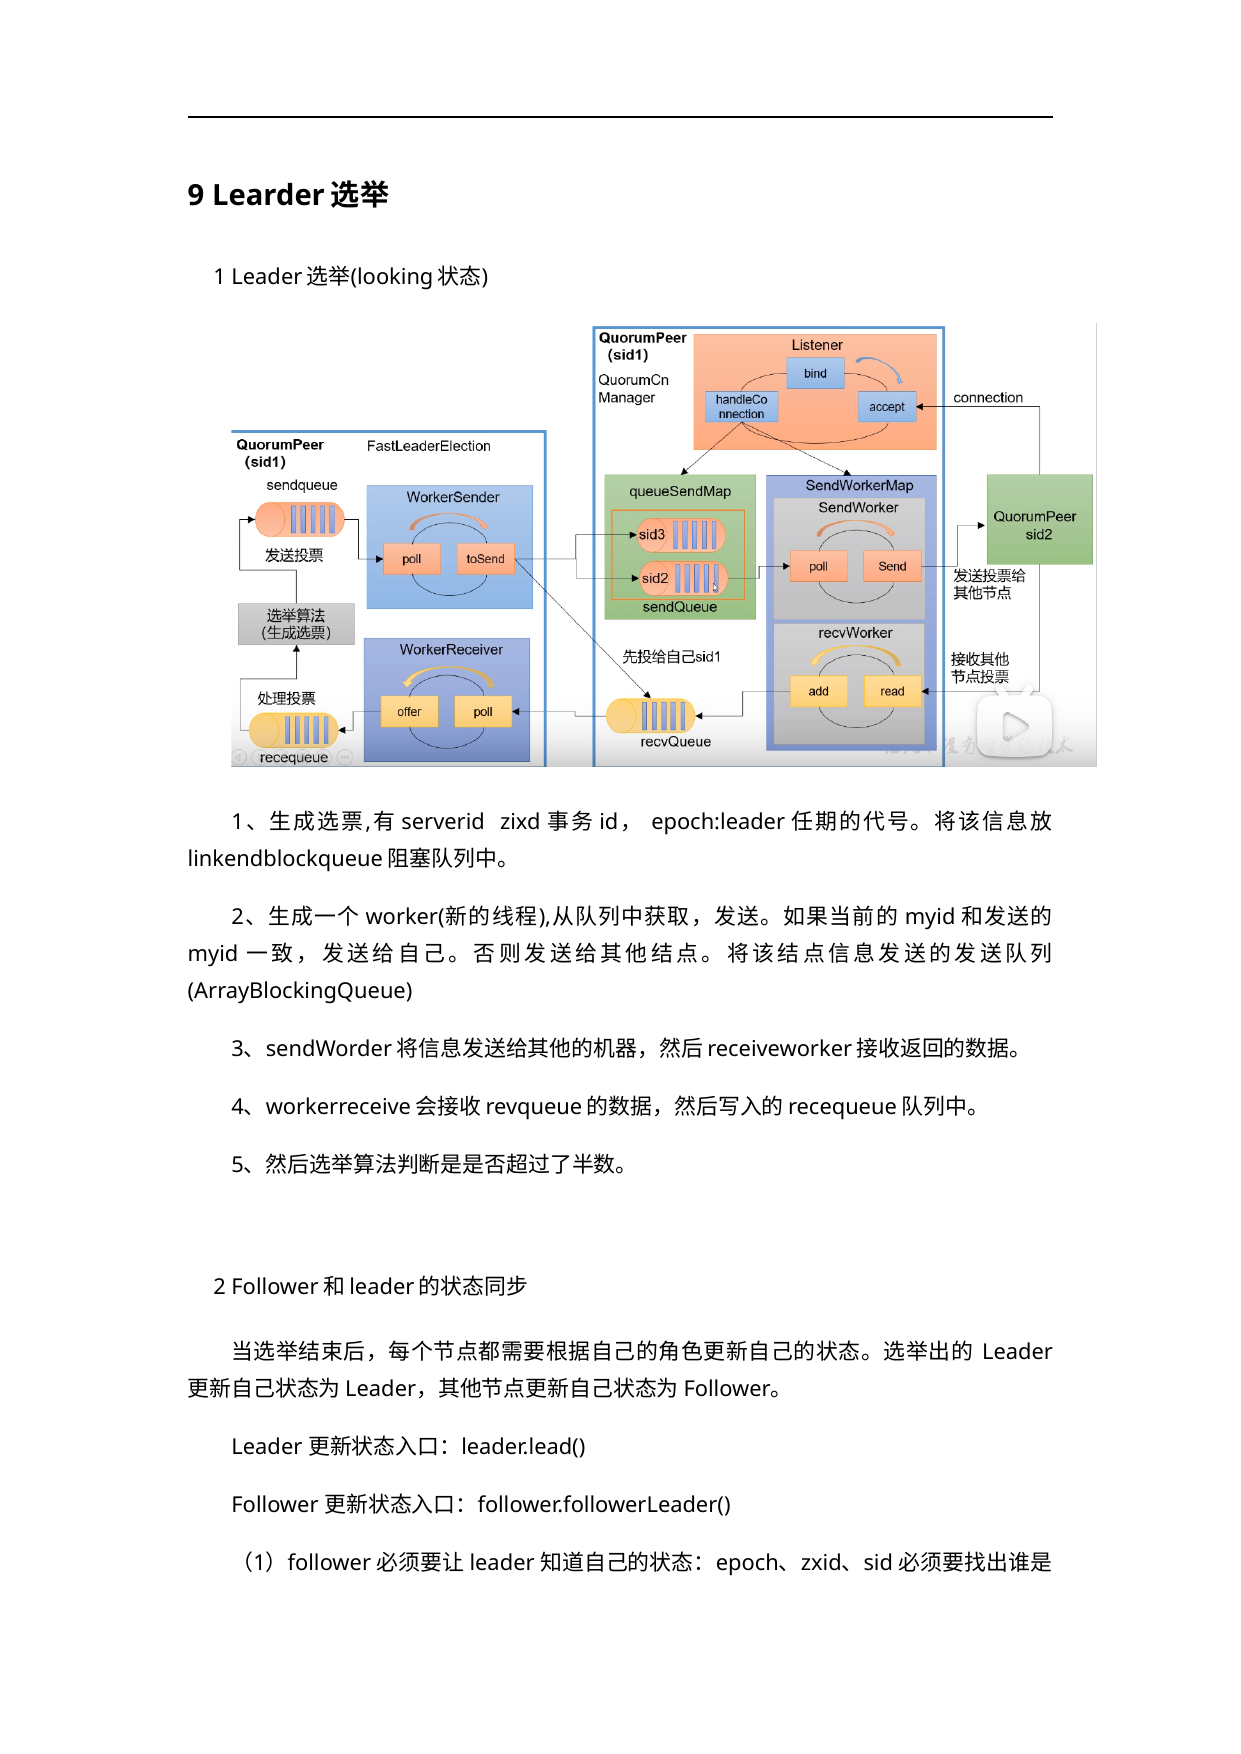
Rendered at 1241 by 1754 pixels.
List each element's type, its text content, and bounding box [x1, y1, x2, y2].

subtitle Learder选举 [187, 161, 1053, 226]
text 1、生成选票,有serverid zixd事务id， epoch:leader任期的代号。将该信息放linkendblockqueue阻塞队列中。 [187, 803, 1053, 873]
text 2、生成一个worker(新的线程),从队列中获取，发送。如果当前的myid和发送的myid一致，发送给自己。否则发送给其他结点。将该结点信息发送的发送队列(ArrayBlockingQueue) [187, 899, 1053, 1006]
text Follower 更新状态入口：follower.followerLeader() [187, 1487, 1053, 1519]
picture [231, 323, 1097, 767]
text 5、然后选举算法判断是是否超过了半数。 [187, 1147, 1053, 1179]
subtitle Follower和leader的状态同步 [187, 1269, 1053, 1302]
text 3、sendWorder将信息发送给其他的机器，然后receiveworker接收返回的数据。 [187, 1031, 1053, 1063]
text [187, 1545, 1053, 1577]
text 4、workerreceive会接收revqueue的数据，然后写入的recequeue队列中。 [187, 1089, 1053, 1122]
text Leader 更新状态入口：leader.lead() [187, 1429, 1053, 1461]
subtitle Leader选举(looking状态) [187, 259, 1053, 291]
text 当选举结束后，每个节点都需要根据自己的角色更新自己的状态。选举出的 Leader 更新自己状态为Leader，其他节点更新自己状态为 Follower。 [187, 1333, 1053, 1403]
